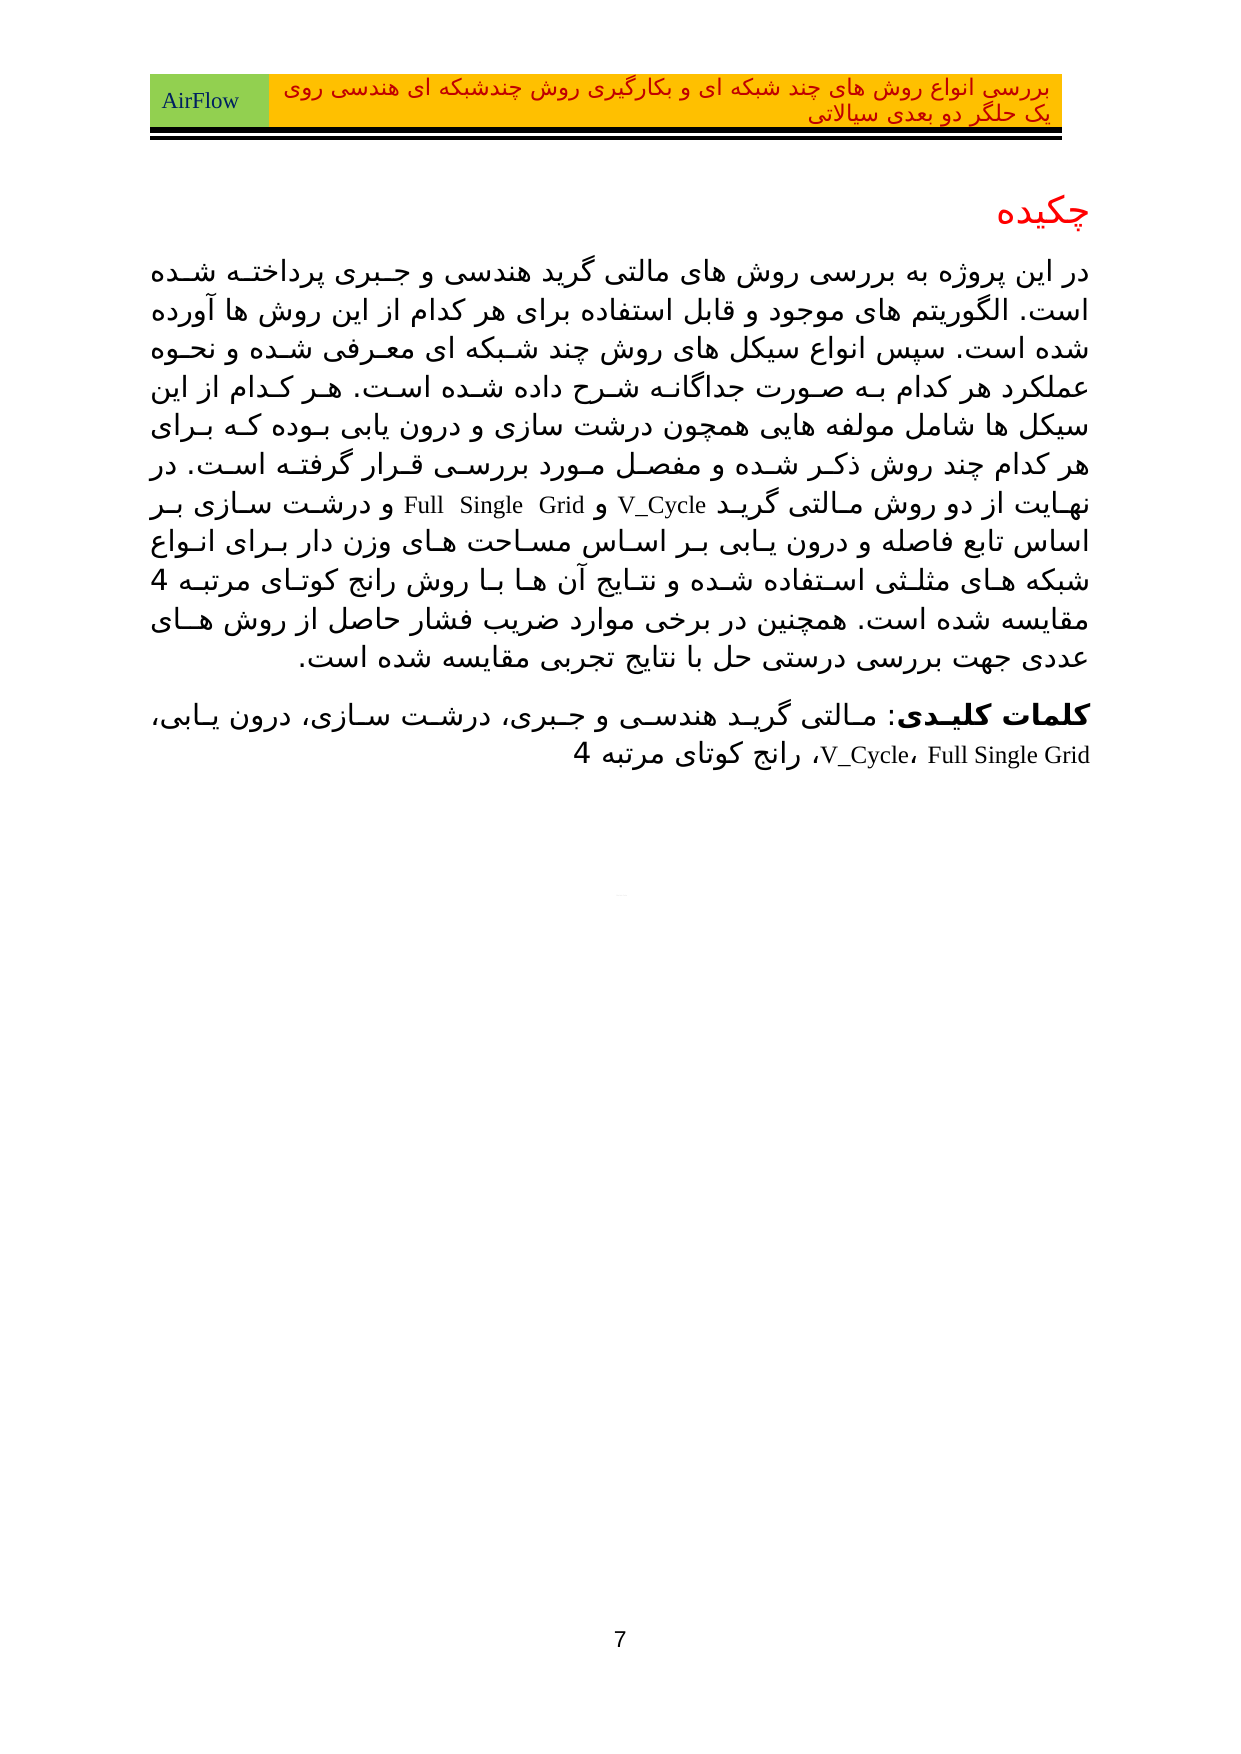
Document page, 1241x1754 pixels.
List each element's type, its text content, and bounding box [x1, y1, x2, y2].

text کلمات کلیدی: مالتی گرید هندسی و جبری، درشت سازی، درون یابی، V_Cycle، Full Single Grid، رانج کوتای مرتبه 4 [150, 698, 1090, 770]
text در این پروژه به بررسی روش های مالتی گرید هندسی و جبری پرداخته شده است. الگوریتم های موجود و قابل استفاده برای هر کدام از این روش ها آورده شده است. سپس انواع سیکل های روش چند شبکه ای معرفی شده و نحوه عملکرد هر کدام به صورت جداگانه شرح داده شده است. هر کدام از این سیکل ها شامل مولفه هایی همچون درشت سازی و درون یابی بوده که برای هر کدام چند روش ذکر شده و مفصل مورد بررسی قرار گرفته است. در نهایت از دو روش مالتی گرید V_Cycle و Full Single Grid و درشت سازی بر اساس تابع فاصله و درون یابی بر اساس مساحت های وزن دار برای انواع شبکه های مثلثی استفاده شده و نتایج آن ها با روش رانج کوتای مرتبه 4 مقایسه شده است. همچنین در برخی موارد ضریب فشار حاصل از روش های عددی جهت بررسی درستی حل با نتایج تجربی مقایسه شده است. [150, 254, 1090, 674]
text چکیده [150, 188, 1090, 232]
